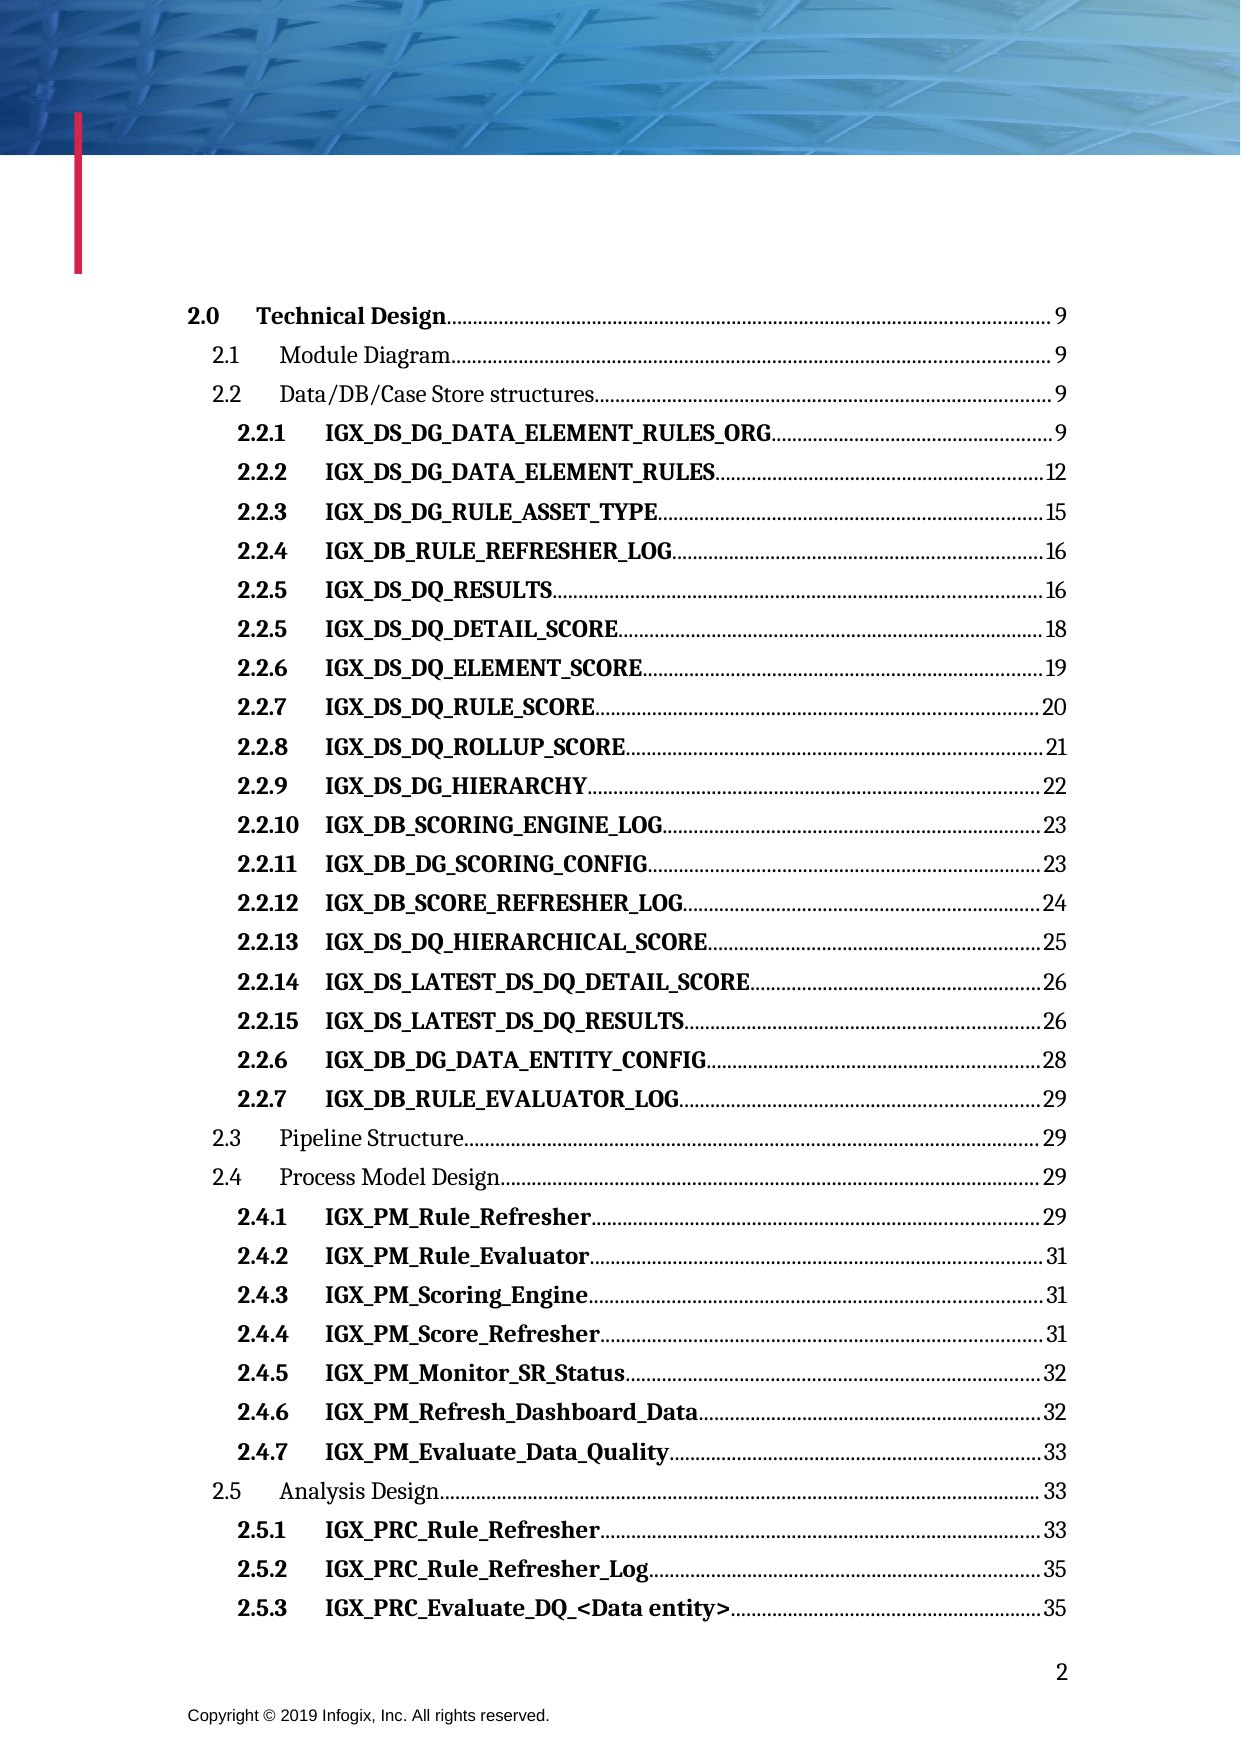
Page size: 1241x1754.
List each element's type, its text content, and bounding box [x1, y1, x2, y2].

text 2.4.6 IGX_PM_Refresh_Dashboard_Data 32 [237, 1398, 1068, 1427]
text 2.0 Technical Design 9 [187, 302, 1068, 330]
text 2.2 Data/DB/Case Store structures 9 [212, 380, 1068, 409]
text 2.5 Analysis Design 33 [212, 1477, 1068, 1505]
text 2.4.3 IGX_PM_Scoring_Engine 31 [237, 1281, 1068, 1309]
text 2.2.13 IGX_DS_DQ_HIERARCHICAL_SCORE 25 [237, 928, 1068, 957]
text 2.2.5 IGX_DS_DQ_DETAIL_SCORE 18 [237, 615, 1068, 644]
text 2.2.5 IGX_DS_DQ_RESULTS 16 [237, 576, 1068, 604]
text 2.4.2 IGX_PM_Rule_Evaluator 31 [237, 1242, 1068, 1270]
text 2.4.7 IGX_PM_Evaluate_Data_Quality 33 [237, 1437, 1068, 1466]
text 2.2.2 IGX_DS_DG_DATA_ELEMENT_RULES 12 [237, 458, 1068, 487]
text 2.4.4 IGX_PM_Score_Refresher 31 [237, 1320, 1068, 1349]
text 2.2.6 IGX_DS_DQ_ELEMENT_SCORE 19 [237, 654, 1068, 683]
text 2.4.5 IGX_PM_Monitor_SR_Status 32 [237, 1359, 1068, 1388]
text 2.2.6 IGX_DB_DG_DATA_ENTITY_CONFIG 28 [237, 1046, 1068, 1074]
text 2.2.9 IGX_DS_DG_HIERARCHY 22 [237, 772, 1068, 800]
text 2.2.8 IGX_DS_DQ_ROLLUP_SCORE 21 [237, 732, 1068, 761]
text 2.5.3 IGX_PRC_Evaluate_DQ_<Data entity> 35 [237, 1594, 1068, 1623]
text 2.2.11 IGX_DB_DG_SCORING_CONFIG 23 [237, 850, 1068, 879]
text 2.2.4 IGX_DB_RULE_REFRESHER_LOG 16 [237, 537, 1068, 565]
text 2.2.12 IGX_DB_SCORE_REFRESHER_LOG 24 [237, 889, 1068, 918]
text 2.2.7 IGX_DS_DQ_RULE_SCORE 20 [237, 693, 1068, 722]
text 2.2.7 IGX_DB_RULE_EVALUATOR_LOG 29 [237, 1085, 1068, 1114]
text 2.2.14 IGX_DS_LATEST_DS_DQ_DETAIL_SCORE 26 [237, 967, 1068, 996]
text 2.1 Module Diagram 9 [212, 341, 1068, 369]
text 2.5.2 IGX_PRC_Rule_Refresher_Log 35 [237, 1555, 1068, 1584]
text 2.2.10 IGX_DB_SCORING_ENGINE_LOG 23 [237, 811, 1068, 839]
text 2.4.1 IGX_PM_Rule_Refresher 29 [237, 1202, 1068, 1231]
picture [0, 0, 1241, 302]
text 2.2.3 IGX_DS_DG_RULE_ASSET_TYPE 15 [237, 497, 1068, 526]
text 2.2.15 IGX_DS_LATEST_DS_DQ_RESULTS 26 [237, 1007, 1068, 1035]
text 2.2.1 IGX_DS_DG_DATA_ELEMENT_RULES_ORG 9 [237, 419, 1068, 448]
text 2.3 Pipeline Structure 29 [212, 1124, 1068, 1153]
text 2.4 Process Model Design 29 [212, 1163, 1068, 1192]
text 2.5.1 IGX_PRC_Rule_Refresher 33 [237, 1516, 1068, 1544]
